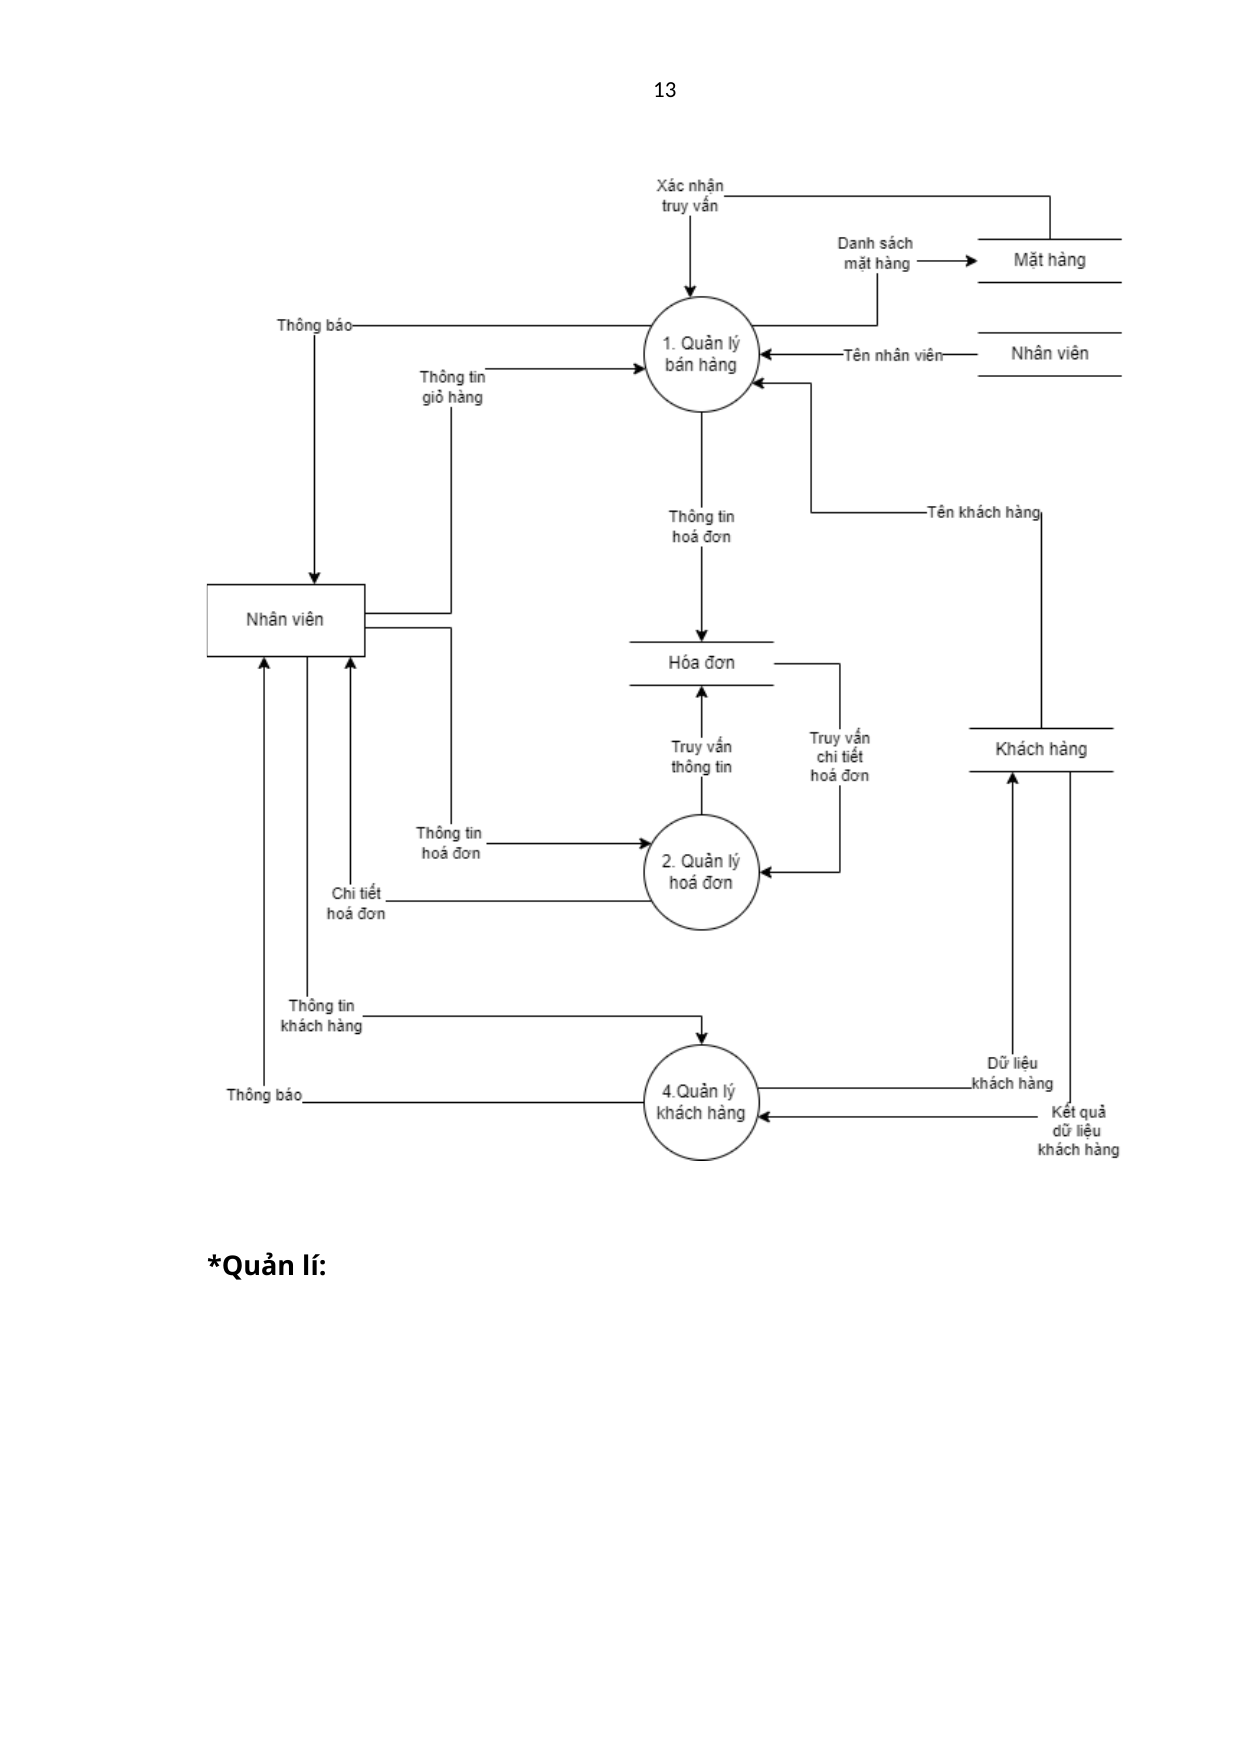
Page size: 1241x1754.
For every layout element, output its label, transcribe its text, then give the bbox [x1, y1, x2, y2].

picture [206, 177, 1123, 1161]
text *Quản lí: [207, 1246, 1122, 1283]
